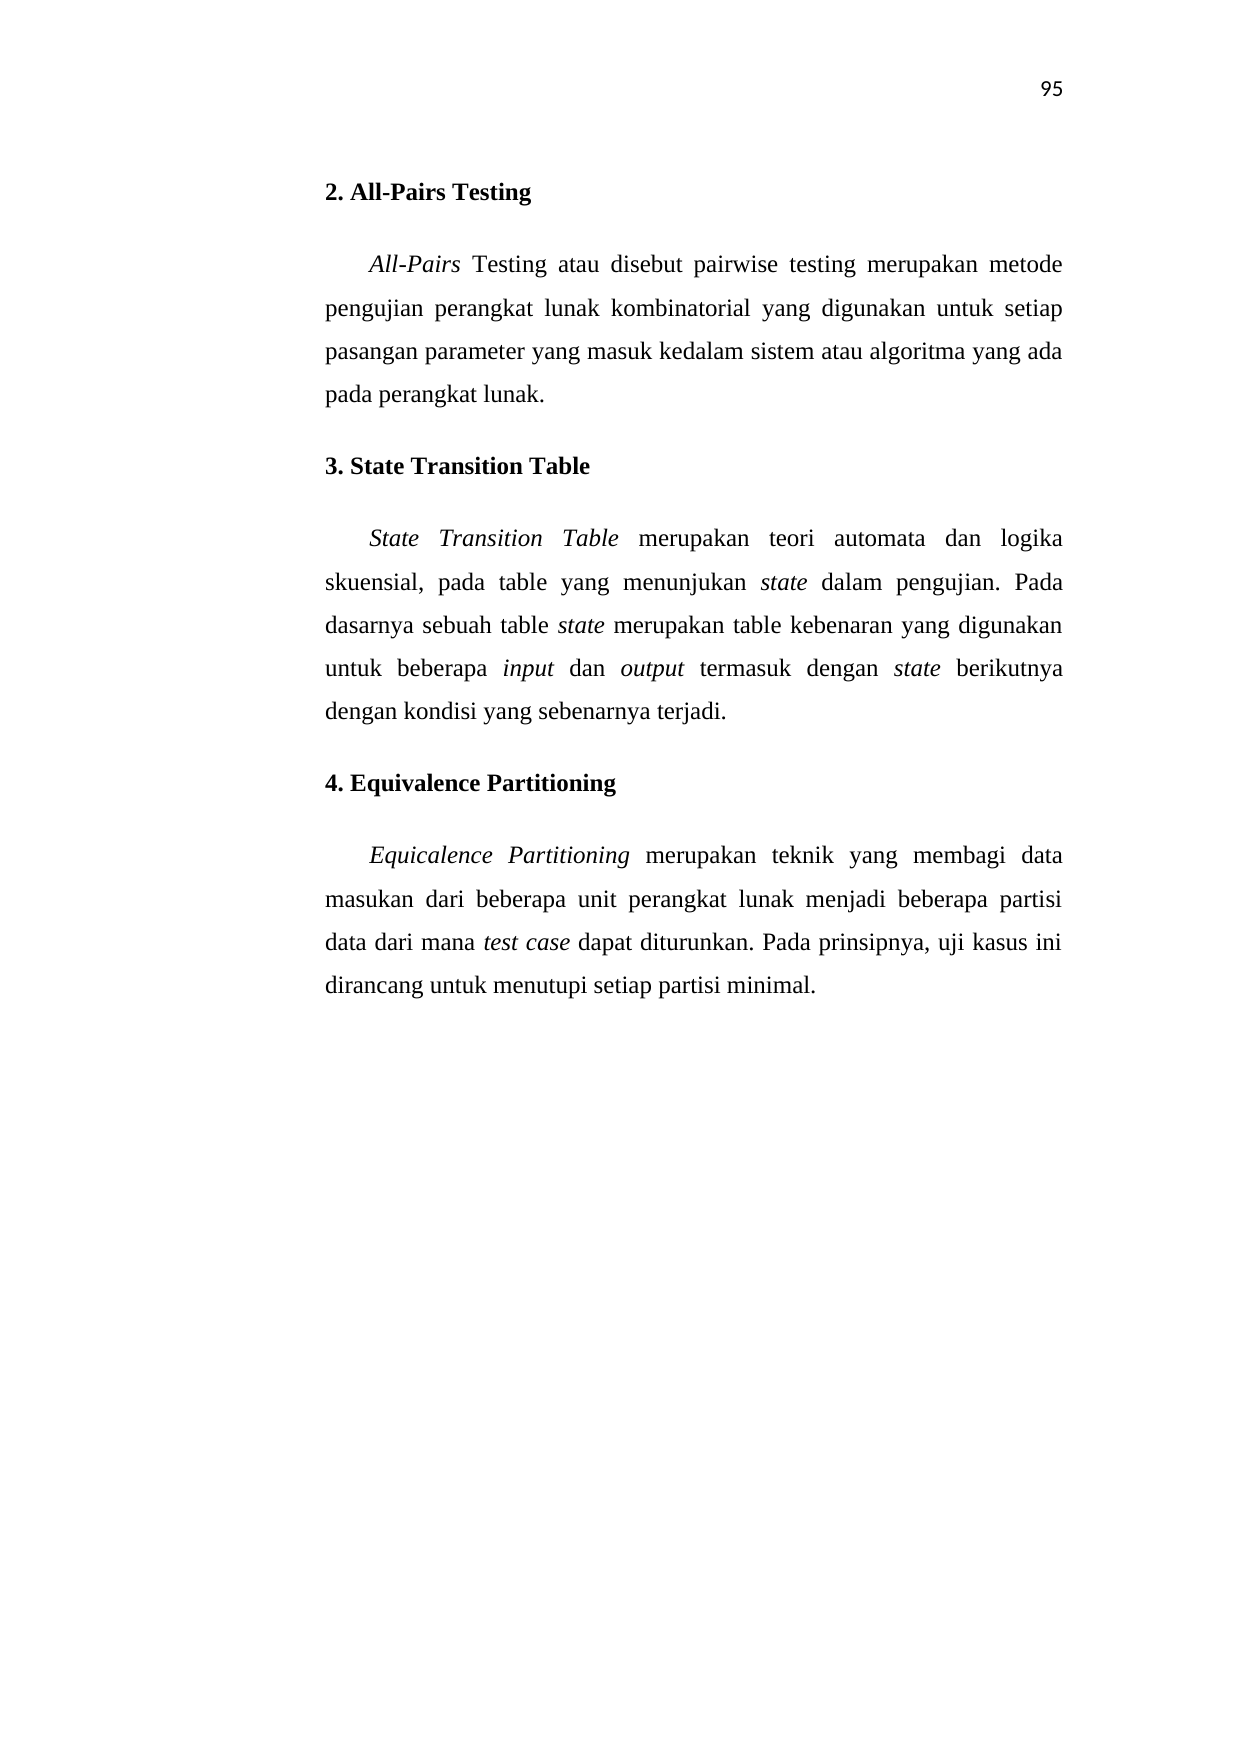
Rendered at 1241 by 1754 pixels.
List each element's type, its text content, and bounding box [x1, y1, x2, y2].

text Equicalence Partitioning merupakan teknik yang membagi data masukan dari beberapa unit perangkat lunak menjadi beberapa partisi data dari mana test case dapat diturunkan. Pada prinsipnya, uji kasus ini dirancang untuk menutupi setiap partisi minimal. [325, 841, 1063, 999]
text 4. Equivalence Partitioning [325, 768, 1063, 797]
text 3. State Transition Table [325, 451, 1063, 480]
text 2. All-Pairs Testing [325, 177, 1063, 206]
text State Transition Table merupakan teori automata dan logika skuensial, pada table yang menunjukan state dalam pengujian. Pada dasarnya sebuah table state merupakan table kebenaran yang digunakan untuk beberapa input dan output termasuk dengan state berikutnya dengan kondisi yang sebenarnya terjadi. [325, 523, 1063, 725]
text All-Pairs Testing atau disebut pairwise testing merupakan metode pengujian perangkat lunak kombinatorial yang digunakan untuk setiap pasangan parameter yang masuk kedalam sistem atau algoritma yang ada pada perangkat lunak. [325, 249, 1063, 408]
